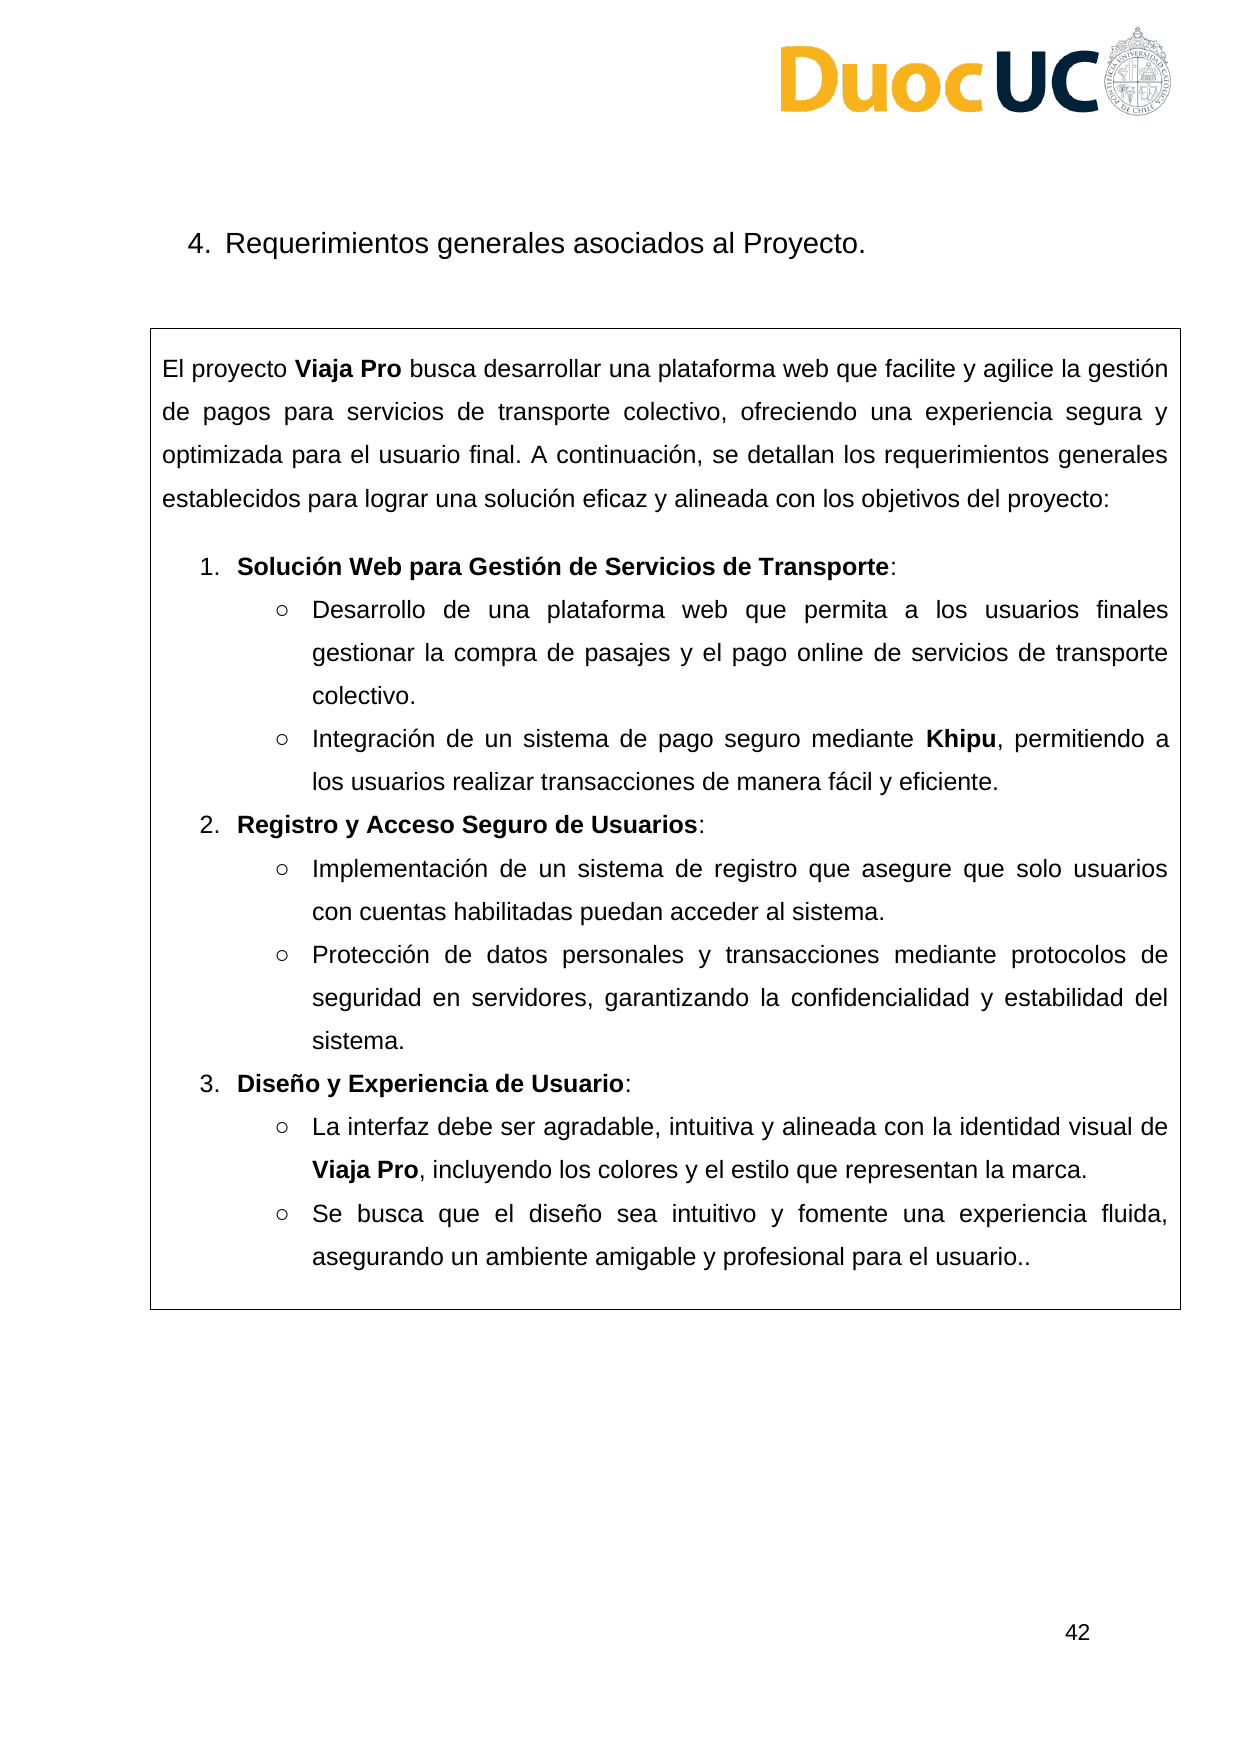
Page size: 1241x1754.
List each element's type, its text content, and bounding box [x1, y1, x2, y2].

picture [775, 21, 1176, 121]
table_header El proyecto Viaja Pro busca desarrollar una plataforma web que facilite y agilice la gestión de pagos para servicios de transporte colectivo, ofreciendo una experiencia segura y optimizada para el usuario final. A continuación, se detallan los requerimientos generales establecidos para lograr una solución eficaz y alineada con los objetivos del proyecto: Solución Web para Gestión de Servicios de Transporte: Desarrollo de una plataforma web que permita a los usuarios finales gestionar la compra de pasajes y el pago online de servicios de transporte colectivo. Integración de un sistema de pago seguro mediante Khipu, permitiendo a los usuarios realizar transacciones de manera fácil y eficiente. Registro y Acceso Seguro de Usuarios: Implementación de un sistema de registro que asegure que solo usuarios con cuentas habilitadas puedan acceder al sistema. Protección de datos personales y transacciones mediante protocolos de seguridad en servidores, garantizando la confidencialidad y estabilidad del sistema. Diseño y Experiencia de Usuario: La interfaz debe ser agradable, intuitiva y alineada con la identidad visual de Viaja Pro, incluyendo los colores y el estilo que representan la marca. Se busca que el diseño sea intuitivo y fomente una experiencia fluida, asegurando un ambiente amigable y profesional para el usuario.. [151, 329, 1180, 1309]
subtitle Requerimientos generales asociados al Proyecto. [187, 226, 1090, 260]
